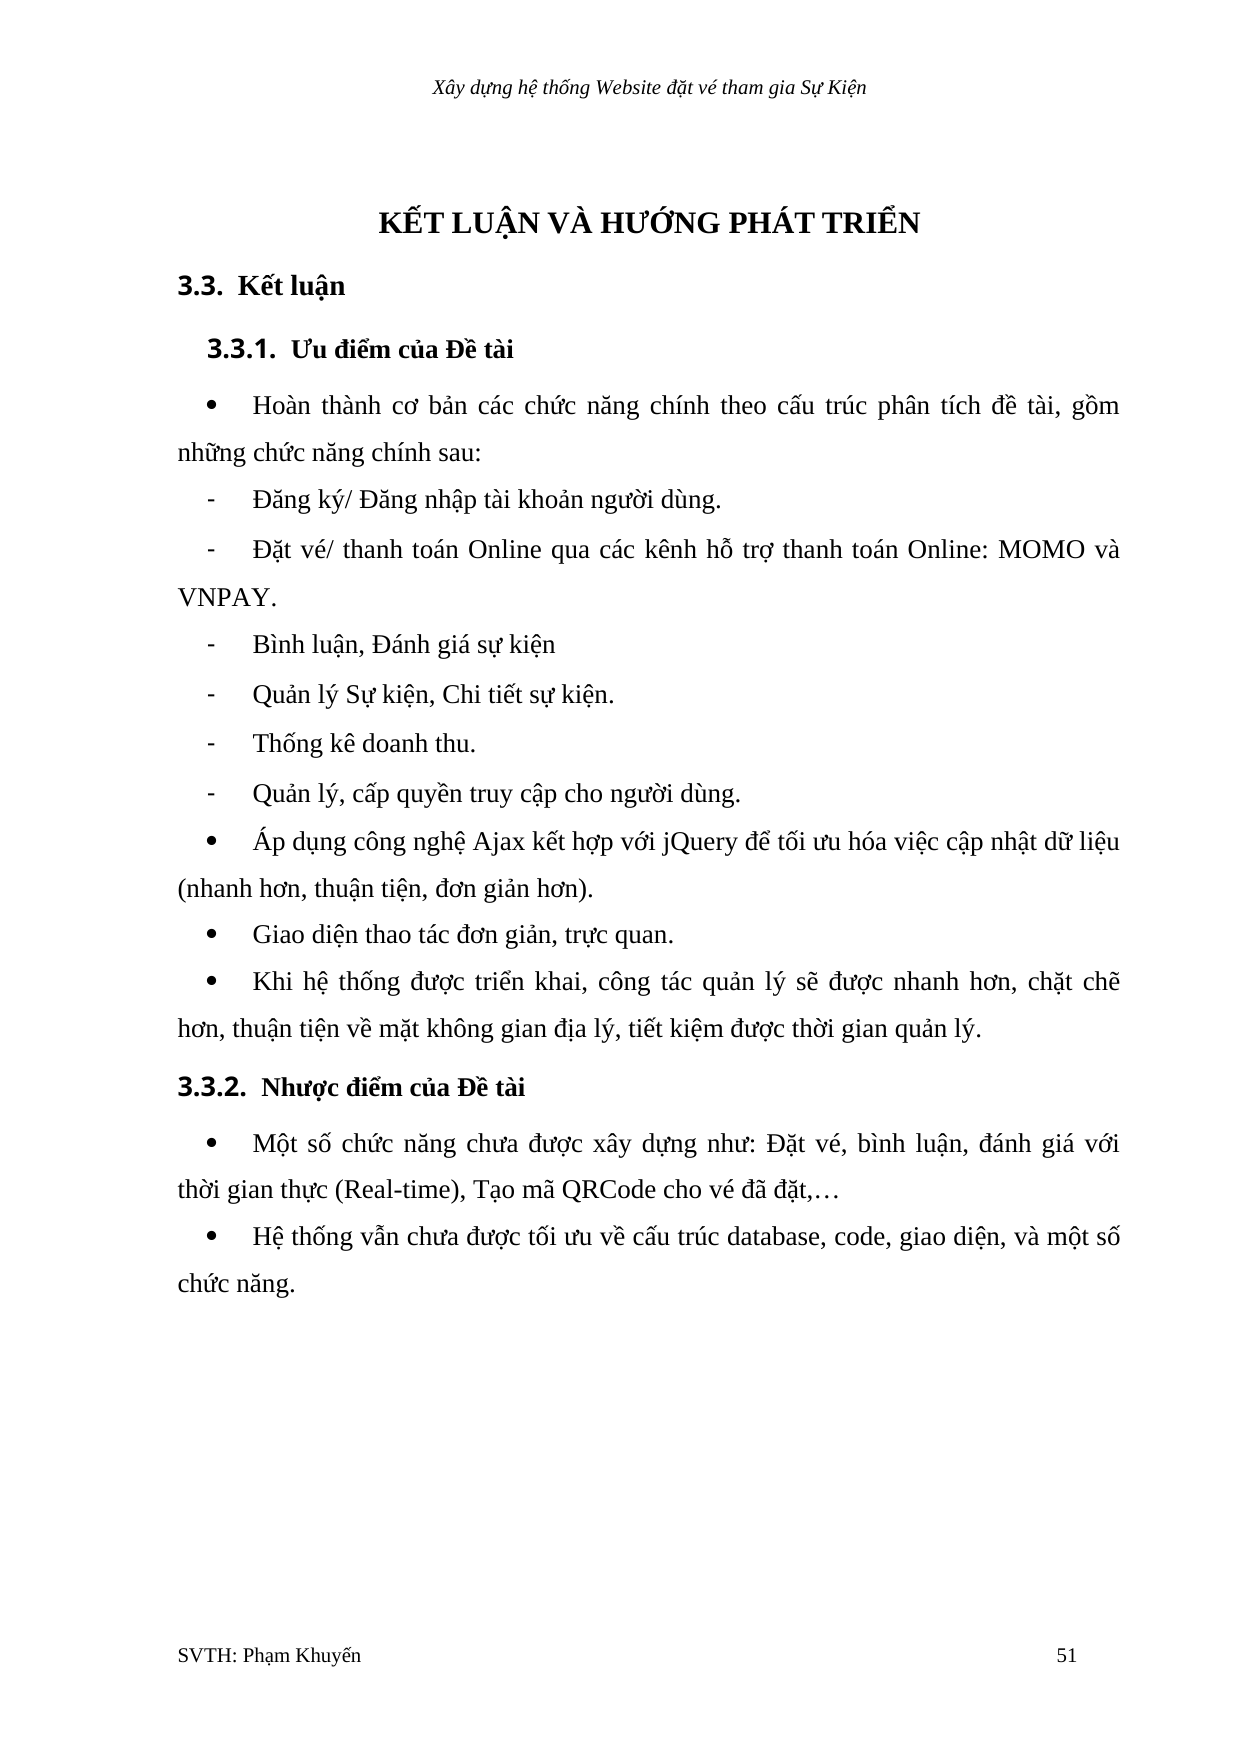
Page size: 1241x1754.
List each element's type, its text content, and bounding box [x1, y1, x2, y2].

subtitle Ưu điểm của Đề tài [177, 330, 1122, 367]
list Giao diện thao tác đơn giản, trực quan. [177, 919, 1122, 950]
list Áp dụng công nghệ Ajax kết hợp với jQuery để tối ưu hóa việc cập nhật dữ liệu (nhanh hơn, thuận tiện, đơn giản hơn). [177, 825, 1122, 903]
list Quản lý, cấp quyền truy cập cho người dùng. [177, 776, 1122, 809]
subtitle Kết luận [177, 266, 1122, 303]
list Quản lý Sự kiện, Chi tiết sự kiện. [177, 677, 1122, 710]
list Thống kê doanh thu. [177, 726, 1122, 759]
list Bình luận, Đánh giá sự kiện [177, 627, 1122, 660]
list Một số chức năng chưa được xây dựng như: Đặt vé, bình luận, đánh giá với thời gian thực (Real-time), Tạo mã QRCode cho vé đã đặt,… [177, 1127, 1122, 1205]
list Đặt vé/ thanh toán Online qua các kênh hỗ trợ thanh toán Online: MOMO và VNPAY. [177, 532, 1122, 612]
text KẾT LUẬN VÀ HƯỚNG PHÁT TRIỂN [177, 204, 1122, 240]
list Khi hệ thống được triển khai, công tác quản lý sẽ được nhanh hơn, chặt chẽ hơn, thuận tiện về mặt không gian địa lý, tiết kiệm được thời gian quản lý. [177, 966, 1122, 1043]
subtitle Nhược điểm của Đề tài [177, 1067, 1122, 1104]
list Hoàn thành cơ bản các chức năng chính theo cấu trúc phân tích đề tài, gồm những chức năng chính sau: [177, 389, 1122, 467]
list Đăng ký/ Đăng nhập tài khoản người dùng. [177, 483, 1122, 516]
list Hệ thống vẫn chưa được tối ưu về cấu trúc database, code, giao diện, và một số chức năng. [177, 1220, 1122, 1298]
